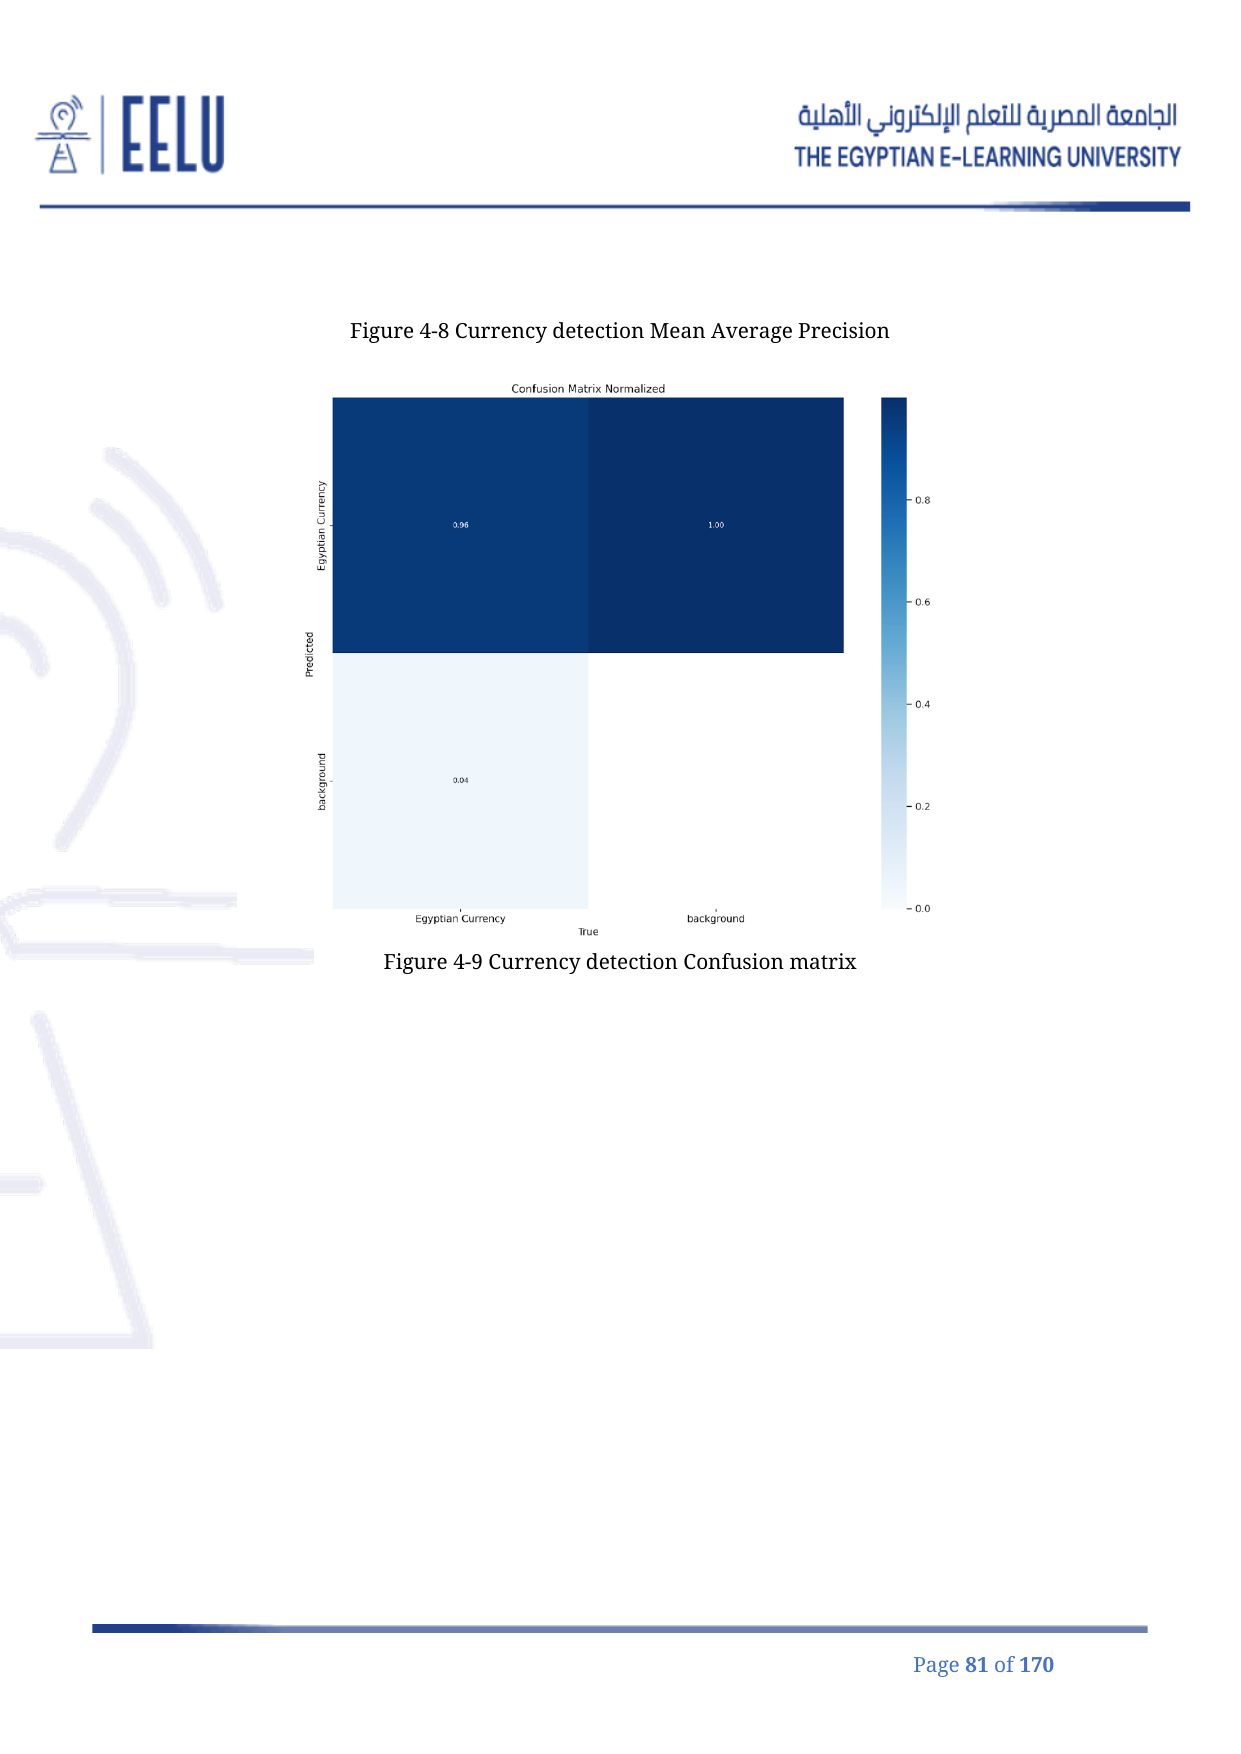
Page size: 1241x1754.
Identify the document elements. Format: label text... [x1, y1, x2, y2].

text Figure 4-9 Currency detection Confusion matrix [150, 947, 1090, 976]
picture [0, 372, 1004, 1349]
picture [92, 1624, 1148, 1633]
text Figure 4-8 Currency detection Mean Average Precision [150, 316, 1090, 344]
picture [9, 75, 1207, 231]
